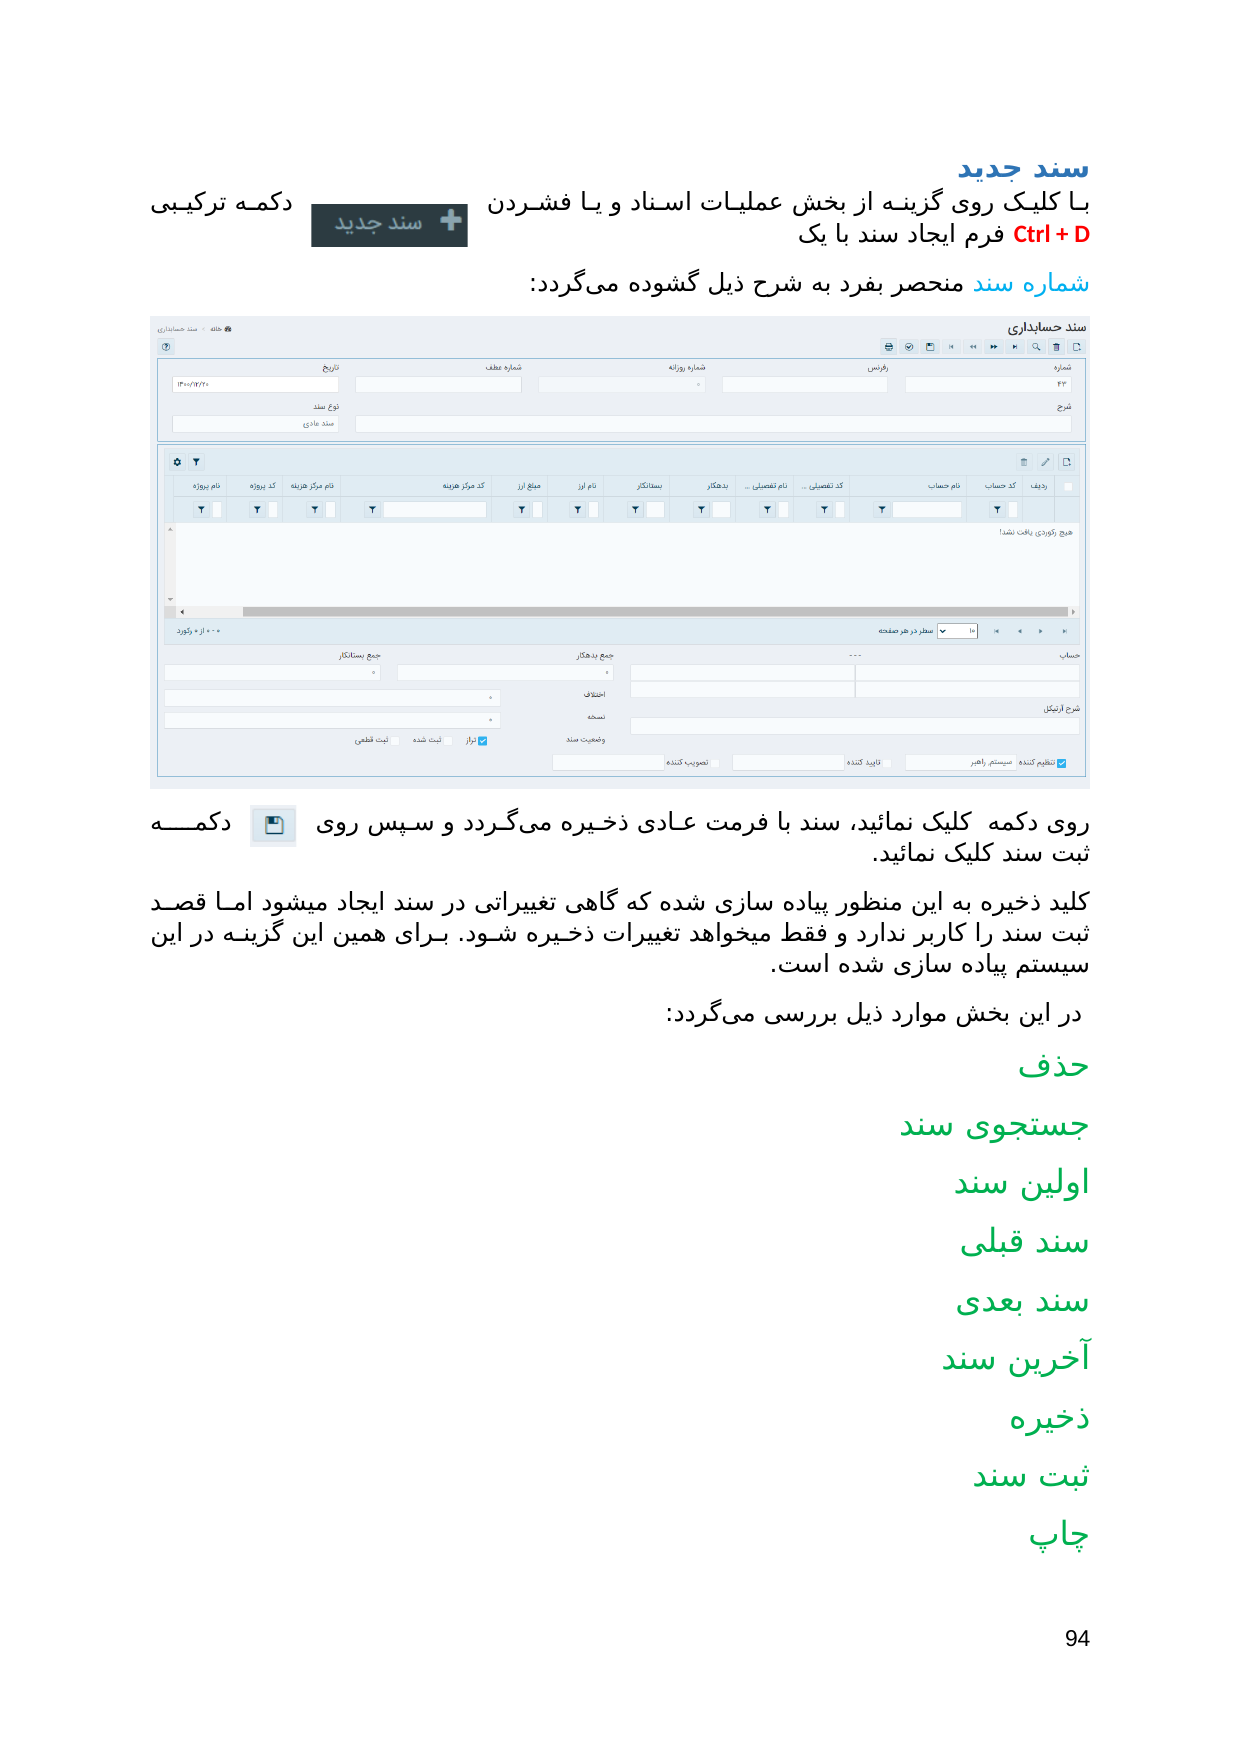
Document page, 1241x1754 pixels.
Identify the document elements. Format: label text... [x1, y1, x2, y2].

picture [250, 805, 297, 847]
text جستجوی سند [150, 1104, 1090, 1143]
picture [311, 204, 468, 247]
text سند بعدی [150, 1280, 1090, 1319]
text چاپ [150, 1514, 1090, 1553]
text اولین سند [150, 1163, 1090, 1202]
text در این بخش موارد ذیل بررسی می‌‌گردد: [150, 998, 1090, 1027]
subtitle سند جدید [150, 150, 1090, 184]
text کلید ذخیره به این منظور پیاده سازی شده که گاهی تغییراتی در سند ایجاد میشود اما قصد ثبت سند را کاربر ندارد و فقط میخواهد تغییرات ذخیره شود. برای همین این گزینه در این سیستم پیاده سازی شده است. [150, 887, 1090, 979]
text سند قبلی [150, 1221, 1090, 1260]
text آخرین سند [150, 1338, 1090, 1377]
text ثبت سند [150, 1456, 1090, 1494]
text حذف [150, 1046, 1090, 1085]
text روی دکمه کلیک نمائید، سند با فرمت عادی ذخیره می‌‌گردد و سپس روی دکمه ثبت سند کلیک نمائید. [150, 807, 1090, 868]
picture [150, 316, 1090, 789]
text با کلیک روی گزینه از بخش عملیات اسناد و یا فشردن دکمه ترکیبی Ctrl + D فرم ایجاد سند با یک [150, 187, 1090, 249]
text ذخیره [150, 1397, 1090, 1436]
text شماره سند منحصر بفرد به شرح ذیل گشوده می‌‌گردد: [150, 268, 1090, 297]
